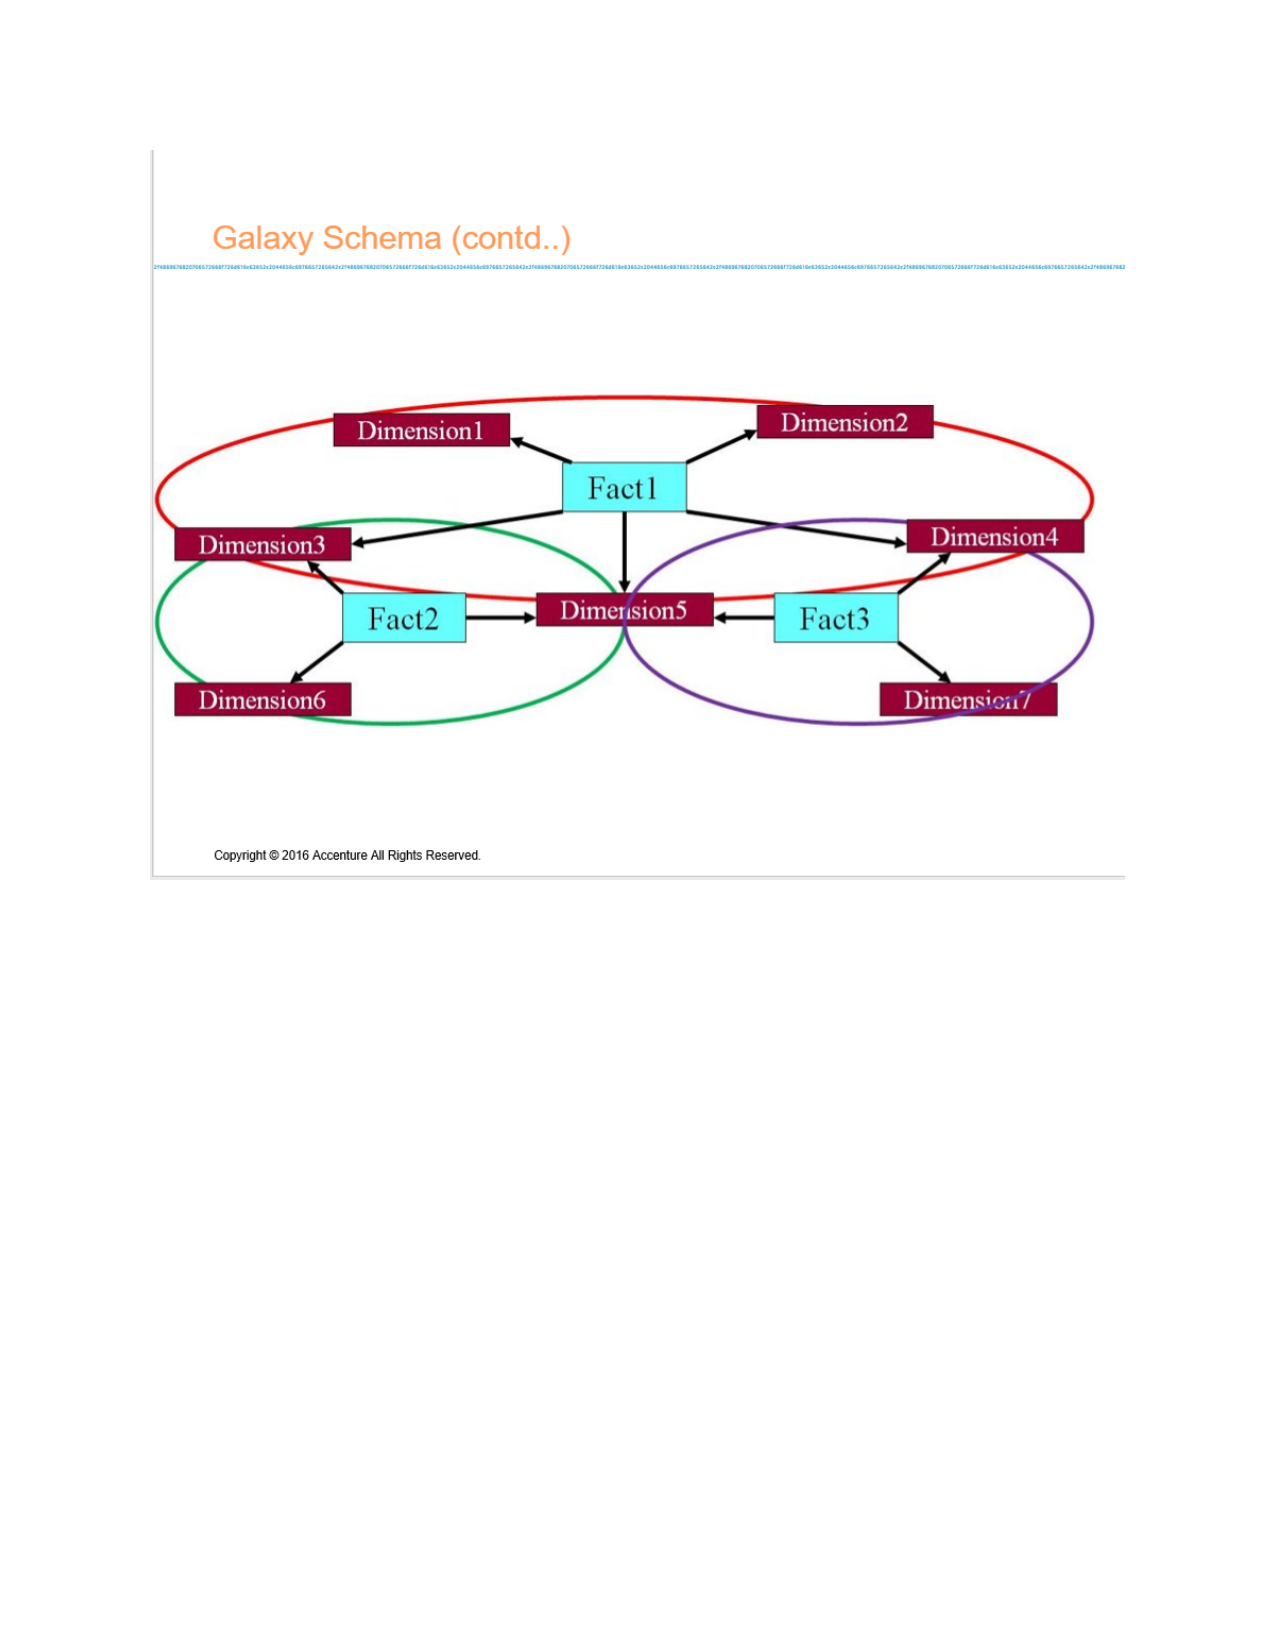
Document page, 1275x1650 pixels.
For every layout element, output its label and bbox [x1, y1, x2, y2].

picture [150, 150, 1125, 880]
